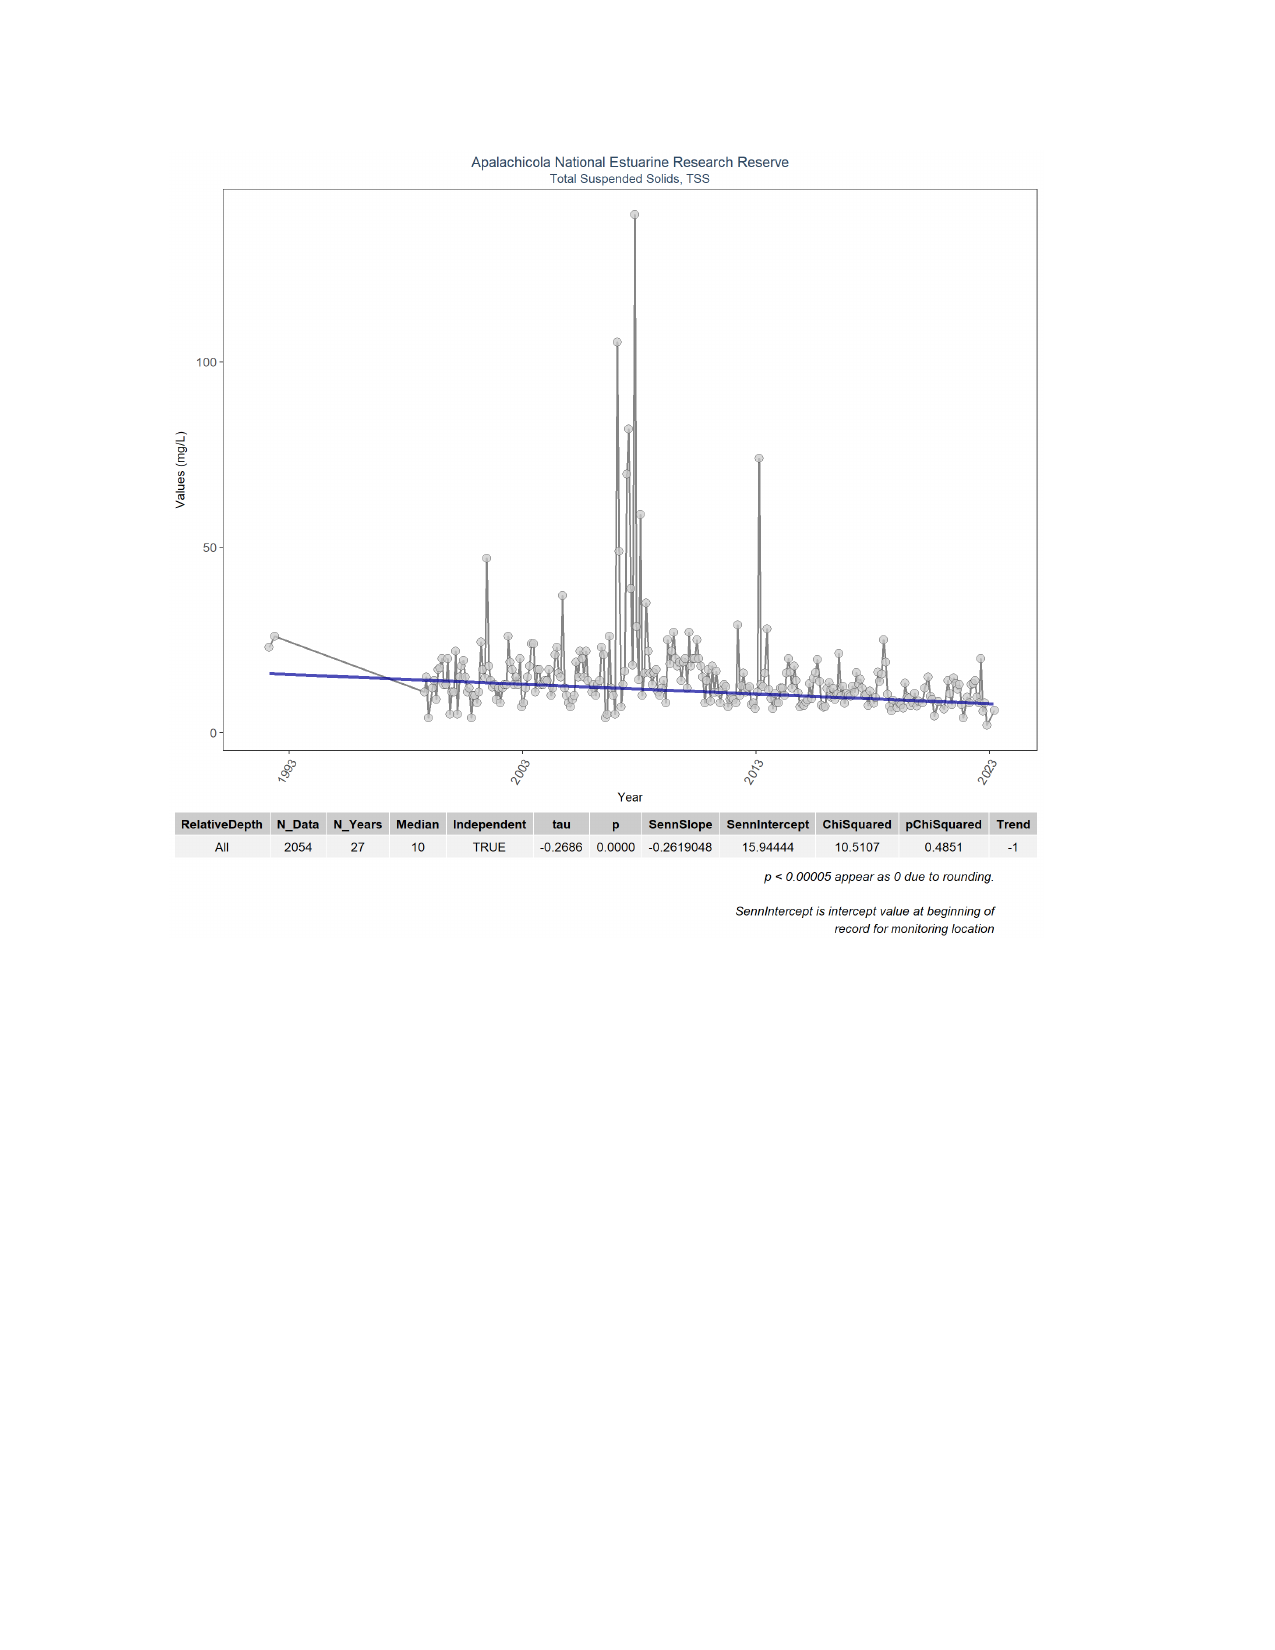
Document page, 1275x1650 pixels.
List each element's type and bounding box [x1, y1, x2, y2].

picture [168, 150, 1044, 938]
